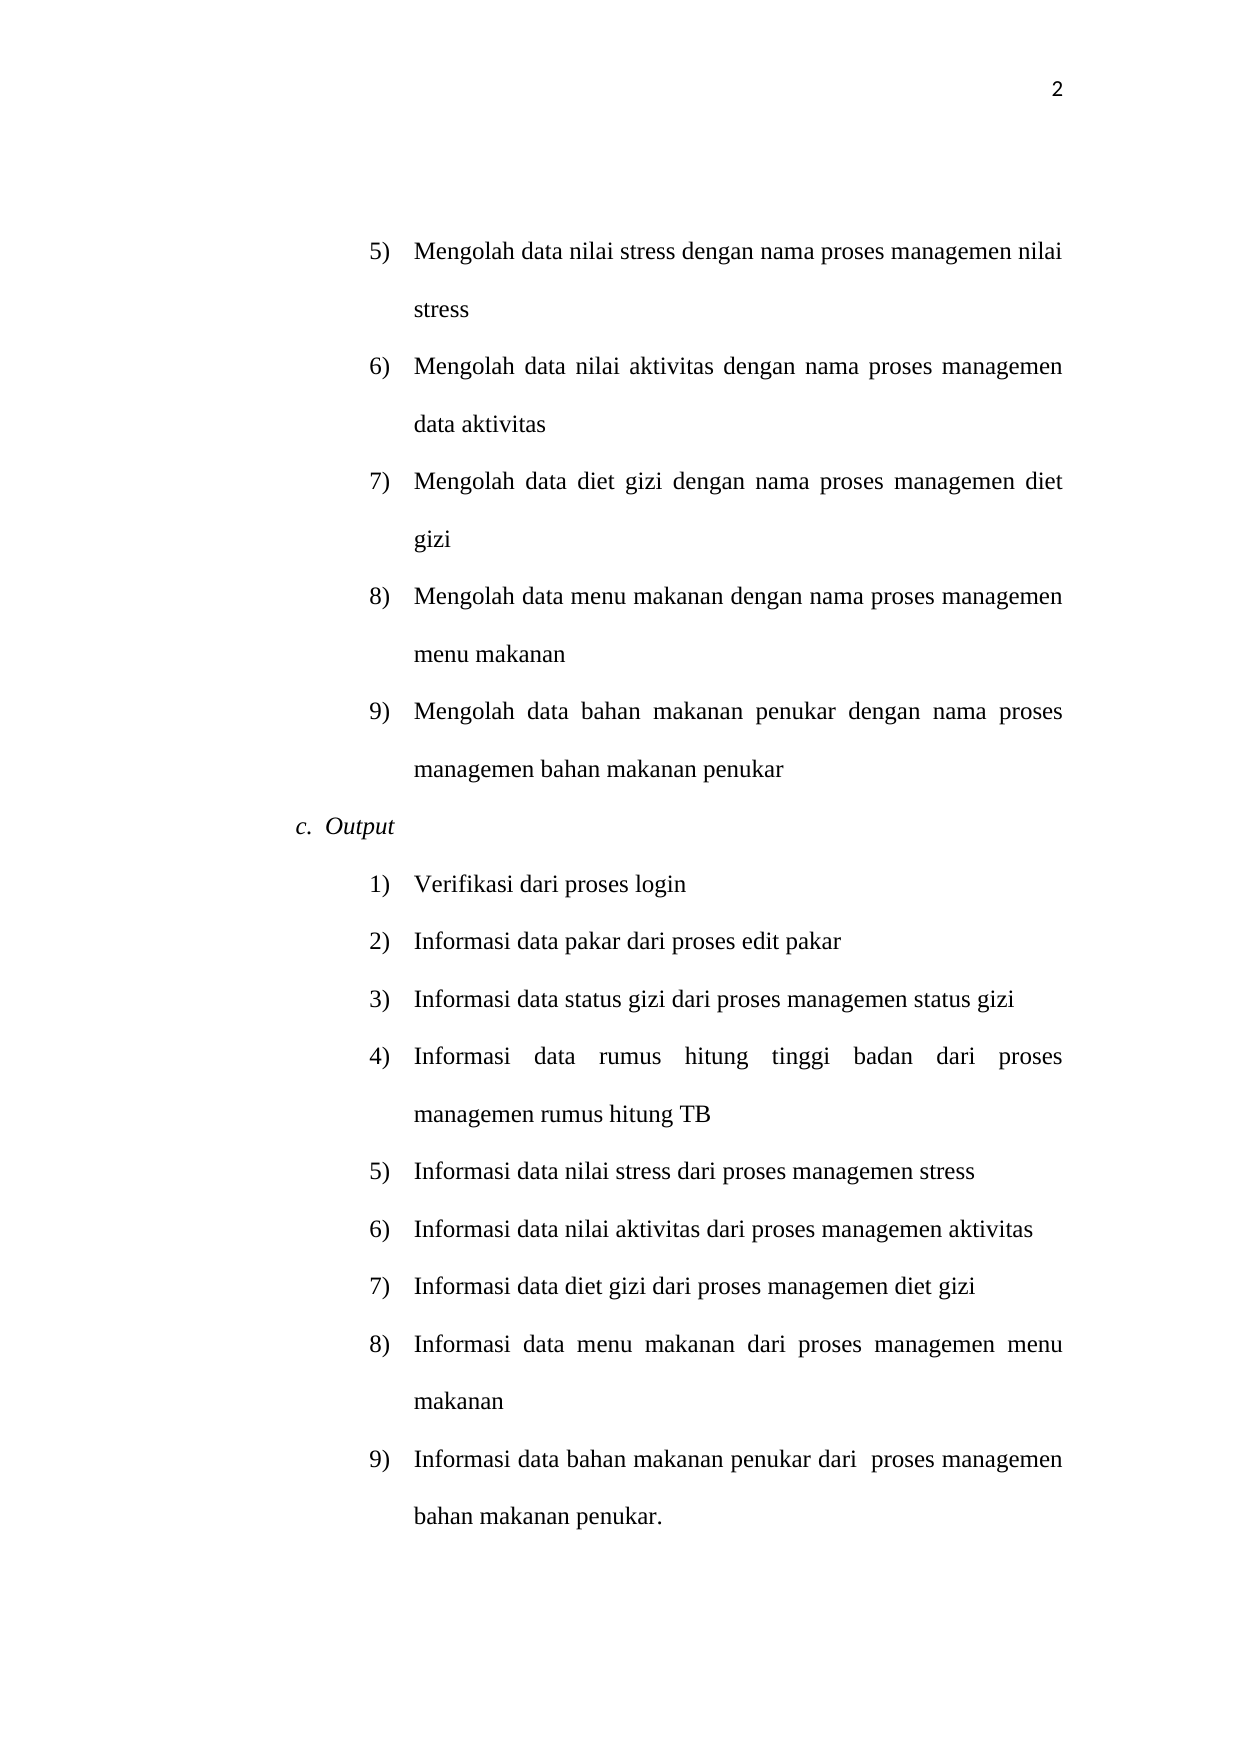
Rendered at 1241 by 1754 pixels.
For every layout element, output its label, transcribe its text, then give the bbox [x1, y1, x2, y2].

list Informasi data diet gizi dari proses managemen diet gizi [369, 1271, 1063, 1300]
list Mengolah data bahan makanan penukar dengan nama proses managemen bahan makanan penukar [369, 696, 1063, 782]
list Informasi data pakar dari proses edit pakar [369, 926, 1063, 955]
list Informasi data menu makanan dari proses managemen menu makanan [369, 1329, 1063, 1415]
list Verifikasi dari proses login [369, 869, 1063, 897]
list Mengolah data diet gizi dengan nama proses managemen diet gizi [369, 466, 1063, 552]
list Output [295, 811, 1063, 840]
list Mengolah data nilai aktivitas dengan nama proses managemen data aktivitas [369, 351, 1063, 437]
list Mengolah data nilai stress dengan nama proses managemen nilai stress [369, 236, 1063, 322]
list Informasi data nilai aktivitas dari proses managemen aktivitas [369, 1214, 1063, 1242]
list Informasi data bahan makanan penukar dari proses managemen bahan makanan penukar. [369, 1444, 1063, 1530]
list Informasi data rumus hitung tinggi badan dari proses managemen rumus hitung TB [369, 1041, 1063, 1127]
list Mengolah data menu makanan dengan nama proses managemen menu makanan [369, 581, 1063, 667]
list Informasi data status gizi dari proses managemen status gizi [369, 984, 1063, 1012]
list Informasi data nilai stress dari proses managemen stress [369, 1156, 1063, 1185]
